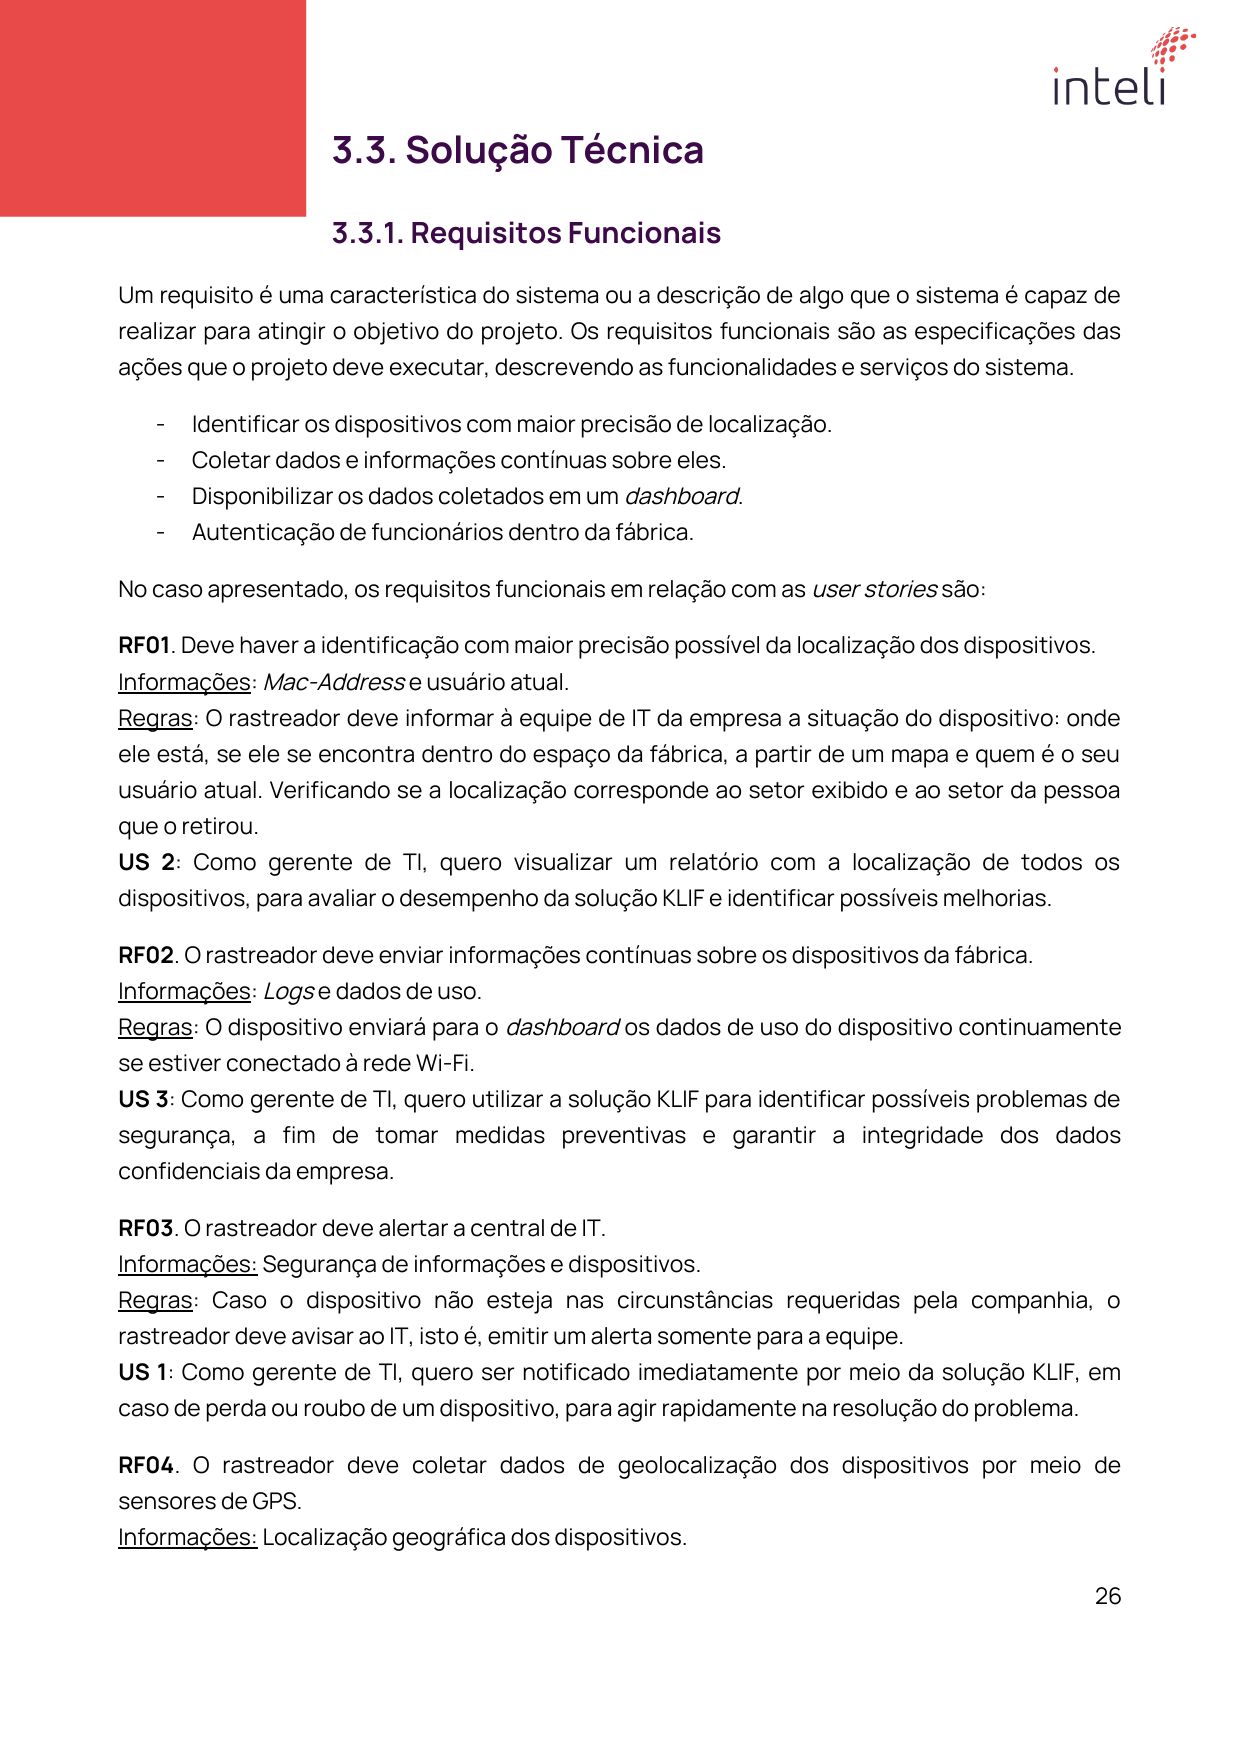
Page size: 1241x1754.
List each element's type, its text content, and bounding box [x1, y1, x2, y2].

list Identificar os dispositivos com maior precisão de localização. [156, 408, 1122, 439]
text Informações: Mac-Address e usuário atual. [118, 666, 1122, 697]
text Regras: O dispositivo enviará para o dashboard os dados de uso do dispositivo continuamente se estiver conectado à rede Wi-Fi. [118, 1011, 1122, 1078]
text 3.3. Solução Técnica [118, 124, 1122, 175]
text US 2: Como gerente de TI, quero visualizar um relatório com a localização de todos os dispositivos, para avaliar o desempenho da solução KLIF e identificar possíveis melhorias. [118, 846, 1122, 913]
text Regras: O rastreador deve informar à equipe de IT da empresa a situação do dispositivo: onde ele está, se ele se encontra dentro do espaço da fábrica, a partir de um mapa e quem é o seu usuário atual. Verificando se a localização corresponde ao setor exibido e ao setor da pessoa que o retirou. [118, 702, 1122, 841]
list Coletar dados e informações contínuas sobre eles. [156, 444, 1122, 475]
text US 3: Como gerente de TI, quero utilizar a solução KLIF para identificar possíveis problemas de segurança, a fim de tomar medidas preventivas e garantir a integridade dos dados confidenciais da empresa. [118, 1083, 1122, 1186]
text Informações: Logs e dados de uso. [118, 975, 1122, 1006]
text 3.3.1. Requisitos Funcionais [118, 212, 1122, 252]
text US 1: Como gerente de TI, quero ser notificado imediatamente por meio da solução KLIF, em caso de perda ou roubo de um dispositivo, para agir rapidamente na resolução do problema. [118, 1356, 1122, 1423]
text RF04. O rastreador deve coletar dados de geolocalização dos dispositivos por meio de sensores de GPS. [118, 1449, 1122, 1516]
list Autenticação de funcionários dentro da fábrica. [156, 516, 1122, 547]
text Regras: Caso o dispositivo não esteja nas circunstâncias requeridas pela companhia, o rastreador deve avisar ao IT, isto é, emitir um alerta somente para a equipe. [118, 1284, 1122, 1351]
picture [0, 0, 307, 217]
text Informações: Localização geográfica dos dispositivos. [118, 1521, 1122, 1552]
text RF03. O rastreador deve alertar a central de IT. [118, 1212, 1122, 1243]
list Disponibilizar os dados coletados em um dashboard. [156, 480, 1122, 511]
text RF01. Deve haver a identificação com maior precisão possível da localização dos dispositivos. [118, 629, 1122, 661]
text No caso apresentado, os requisitos funcionais em relação com as user stories são: [118, 573, 1122, 604]
text Informações: Segurança de informações e dispositivos. [118, 1248, 1122, 1279]
text RF02. O rastreador deve enviar informações contínuas sobre os dispositivos da fábrica. [118, 939, 1122, 970]
picture [1054, 27, 1197, 105]
text Um requisito é uma característica do sistema ou a descrição de algo que o sistema é capaz de realizar para atingir o objetivo do projeto. Os requisitos funcionais são as especificações das ações que o projeto deve executar, descrevendo as funcionalidades e serviços do sistema. [118, 279, 1122, 382]
